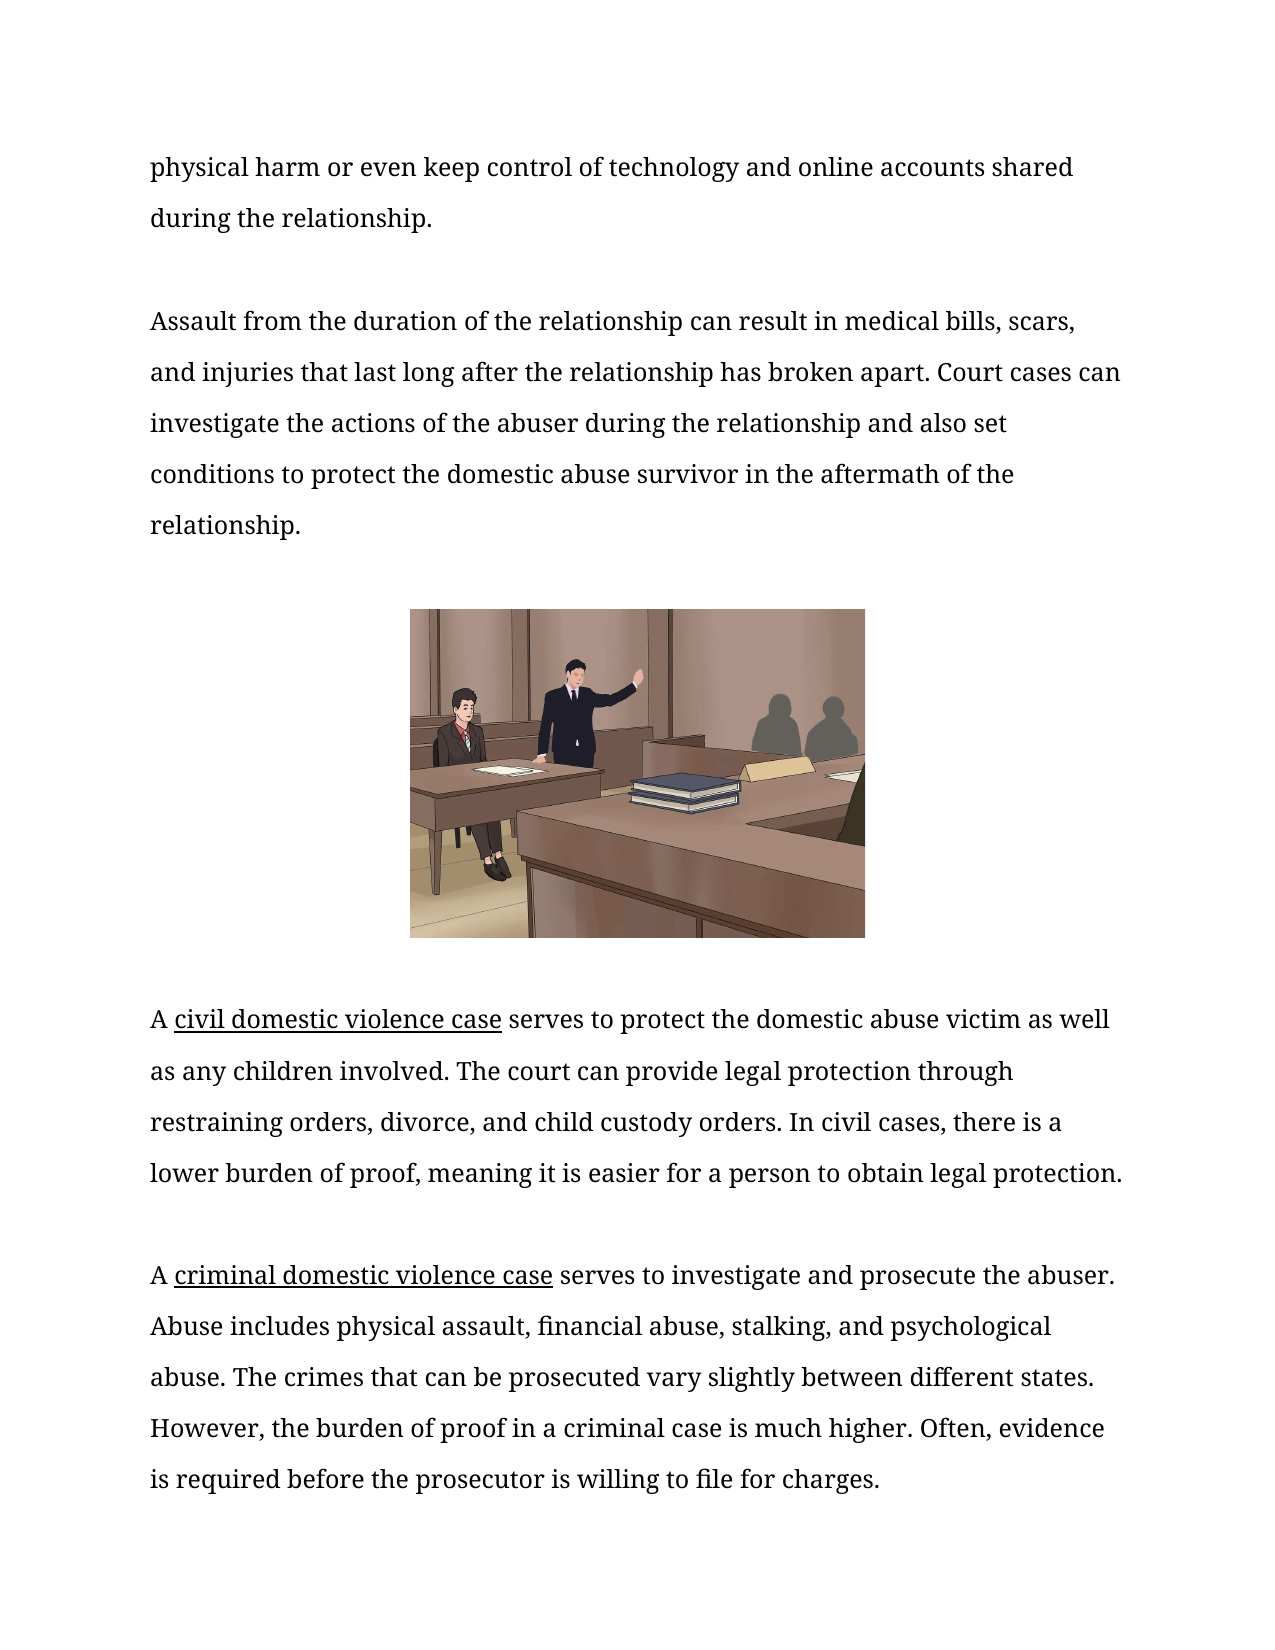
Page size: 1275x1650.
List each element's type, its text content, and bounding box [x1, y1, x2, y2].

text A civil domestic violence case serves to protect the domestic abuse victim as well as any children involved. The court can provide legal protection through restraining orders, divorce, and child custody orders. In civil cases, there is a lower burden of proof, meaning it is easier for a person to obtain legal protection. [150, 1002, 1125, 1189]
picture [410, 609, 866, 938]
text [150, 150, 1125, 235]
text A criminal domestic violence case serves to investigate and prosecute the abuser. Abuse includes physical assault, financial abuse, stalking, and psychological abuse. The crimes that can be prosecuted vary slightly between different states. However, the burden of proof in a criminal case is much higher. Often, evidence is required before the prosecutor is willing to file for charges. [150, 1257, 1125, 1496]
text Assault from the duration of the relationship can result in medical bills, scars, and injuries that last long after the relationship has broken apart. Court cases can investigate the actions of the abuser during the relationship and also set conditions to protect the domestic abuse survivor in the aftermath of the relationship. [150, 303, 1125, 541]
